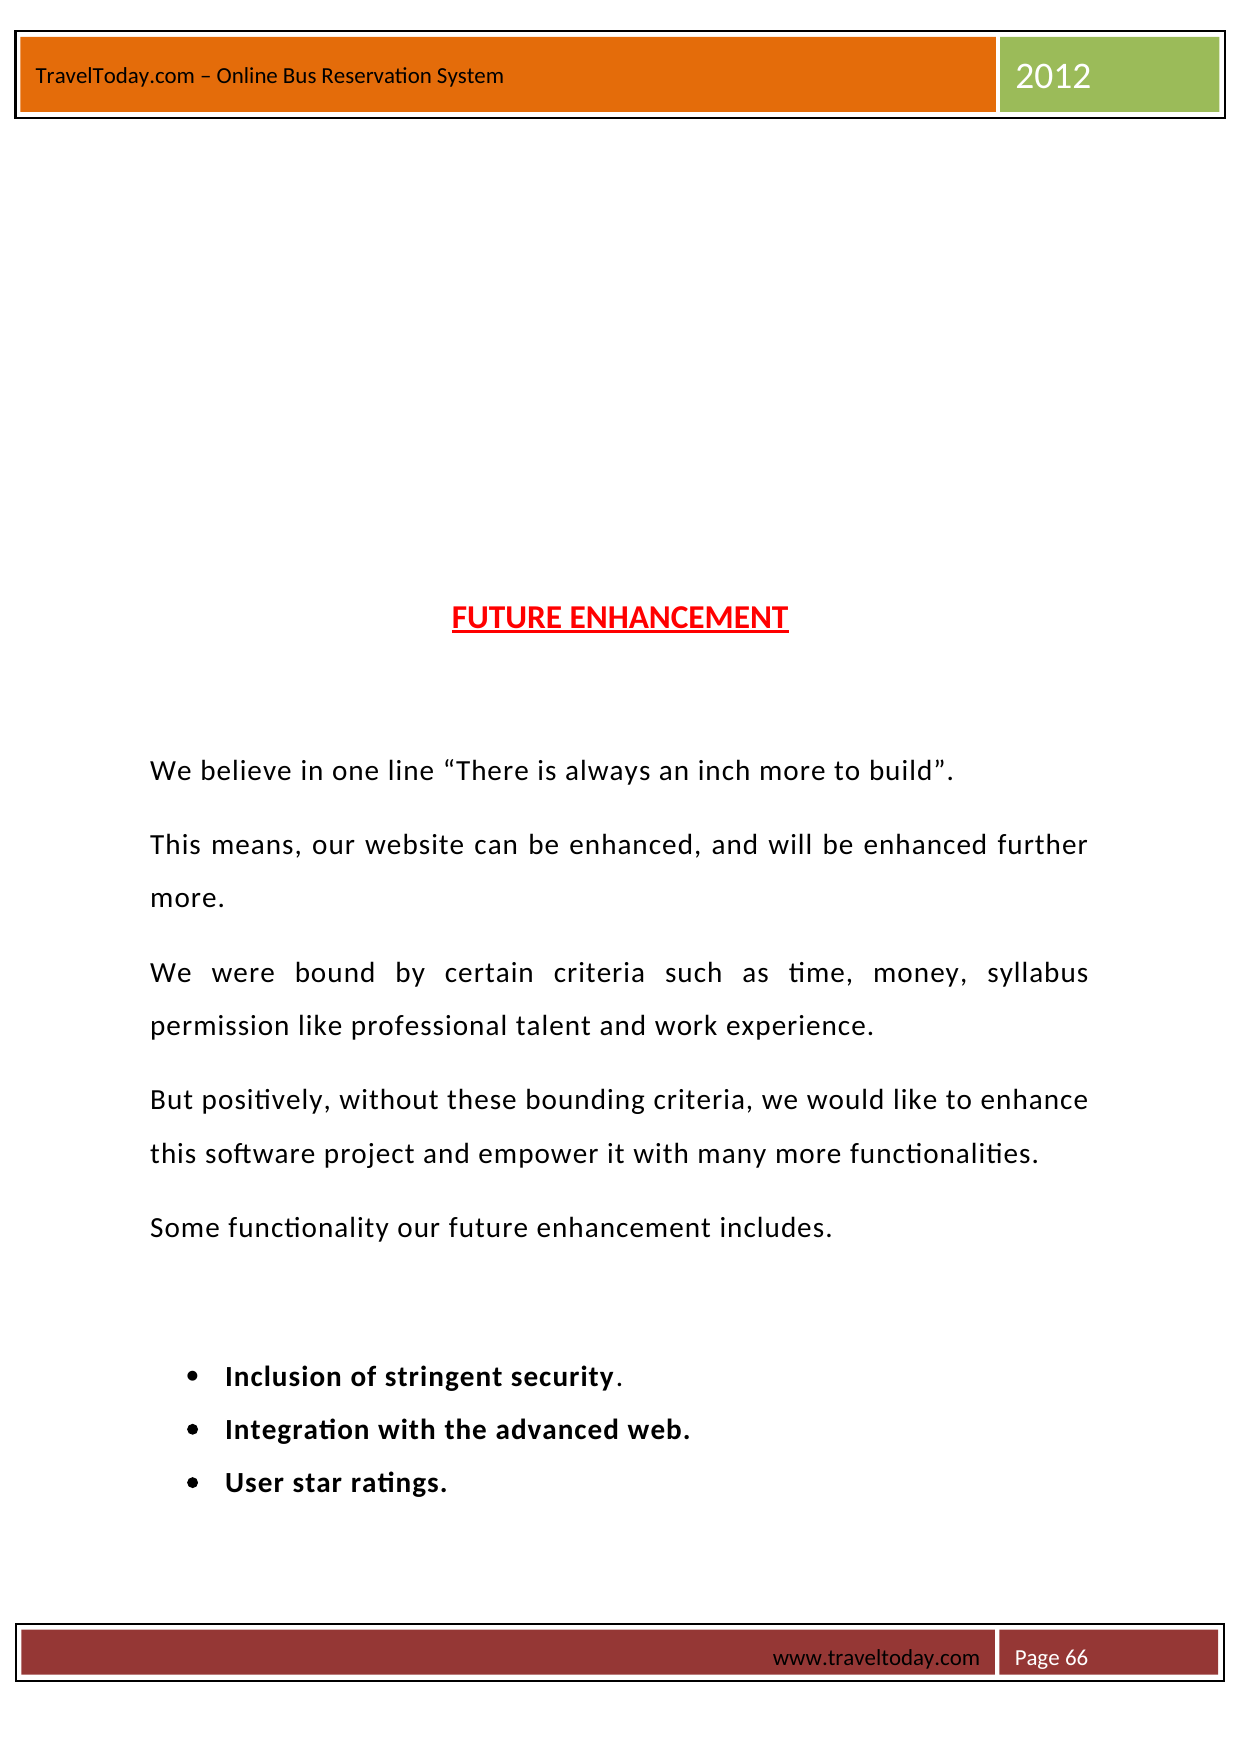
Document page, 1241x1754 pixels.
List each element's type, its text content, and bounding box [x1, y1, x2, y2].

list Integration with the advanced web. [187, 1411, 1090, 1447]
text We were bound by certain criteria such as time, money, syllabus permission like professional talent and work experience. [150, 954, 1090, 1043]
text Some functionality our future enhancement includes. [150, 1209, 1090, 1245]
text But positively, without these bounding criteria, we would like to enhance this software project and empower it with many more functionalities. [150, 1081, 1090, 1171]
text We believe in one line “There is always an inch more to build”. [150, 752, 1090, 787]
list User star ratings. [187, 1464, 1090, 1500]
list Inclusion of stringent security. [187, 1358, 1090, 1393]
text FUTURE ENHANCEMENT [150, 596, 1090, 636]
text This means, our website can be enhanced, and will be enhanced further more. [150, 826, 1090, 915]
